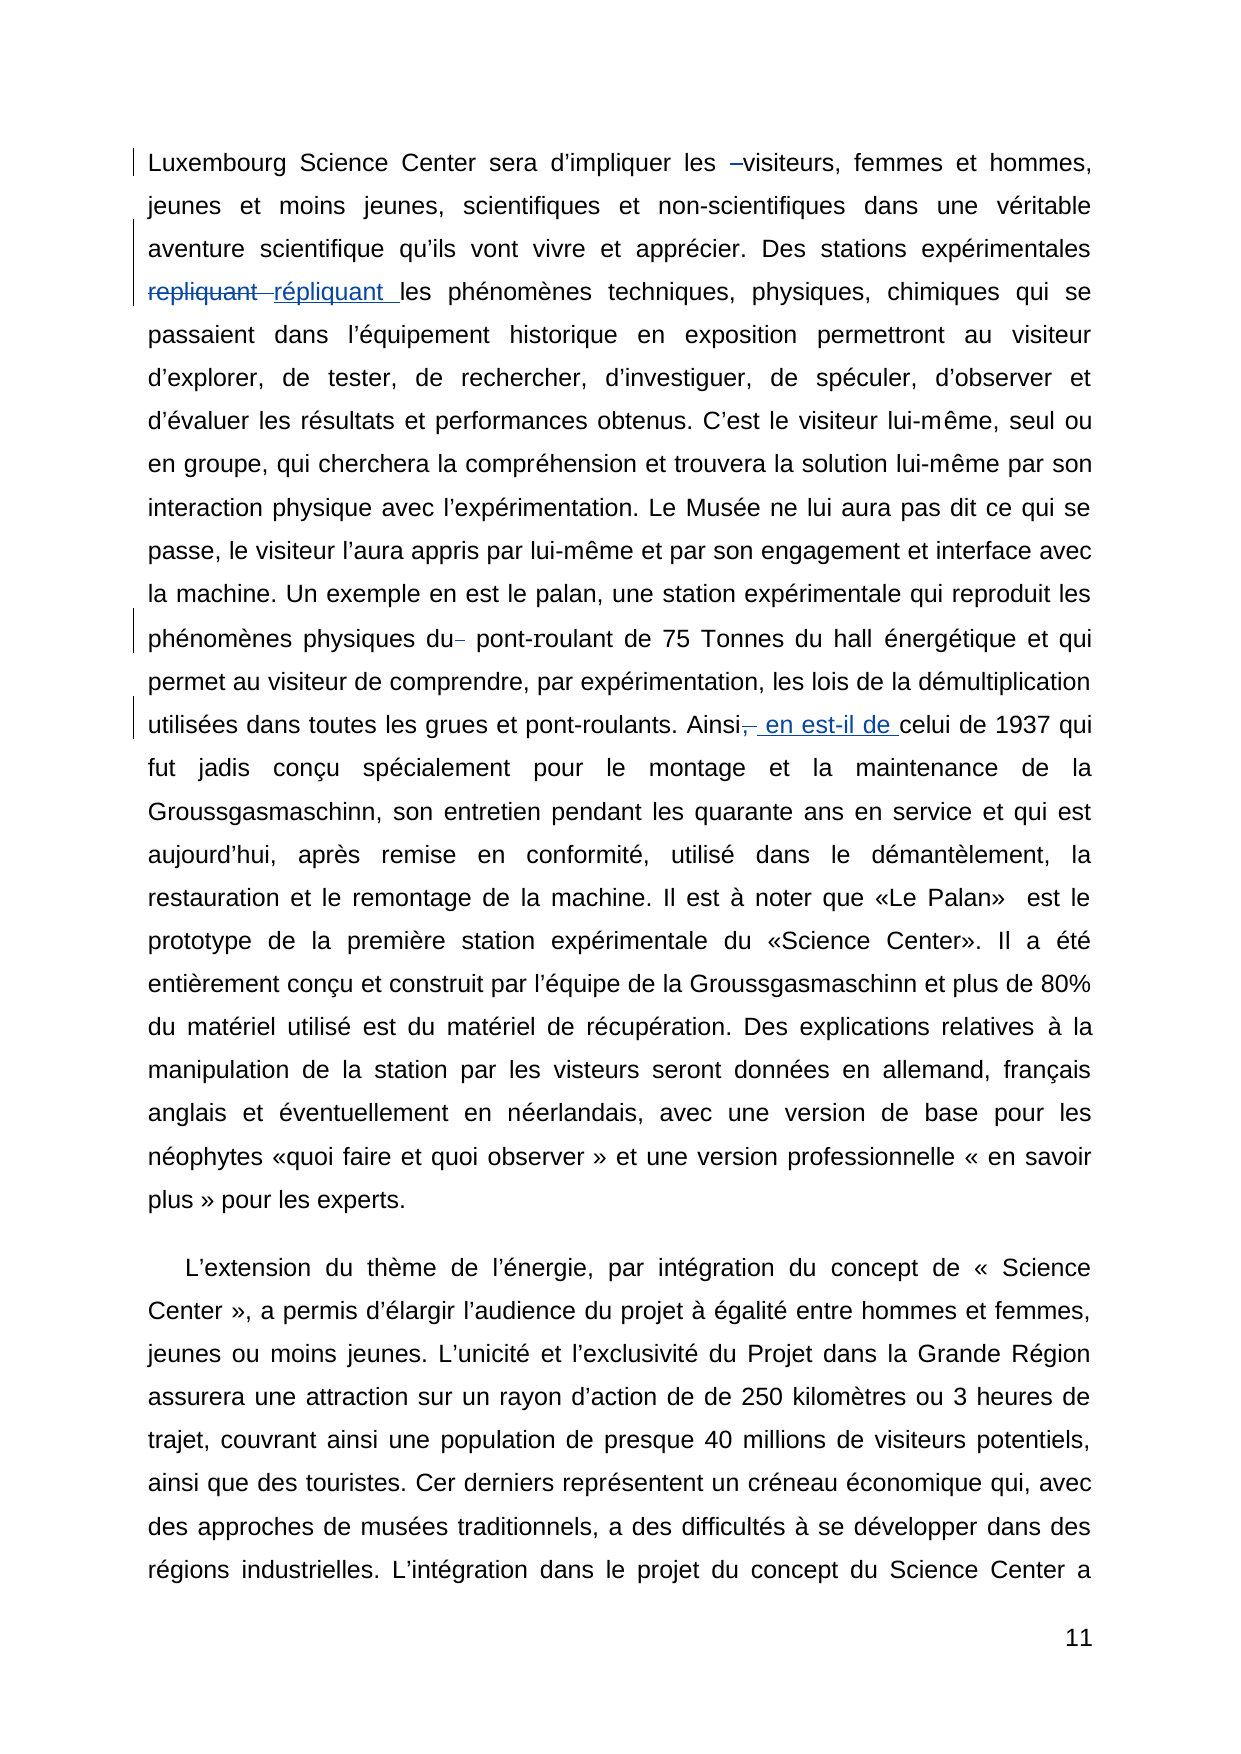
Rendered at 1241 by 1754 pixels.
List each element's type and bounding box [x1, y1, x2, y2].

text [148, 1253, 1093, 1583]
text [148, 148, 1093, 1213]
